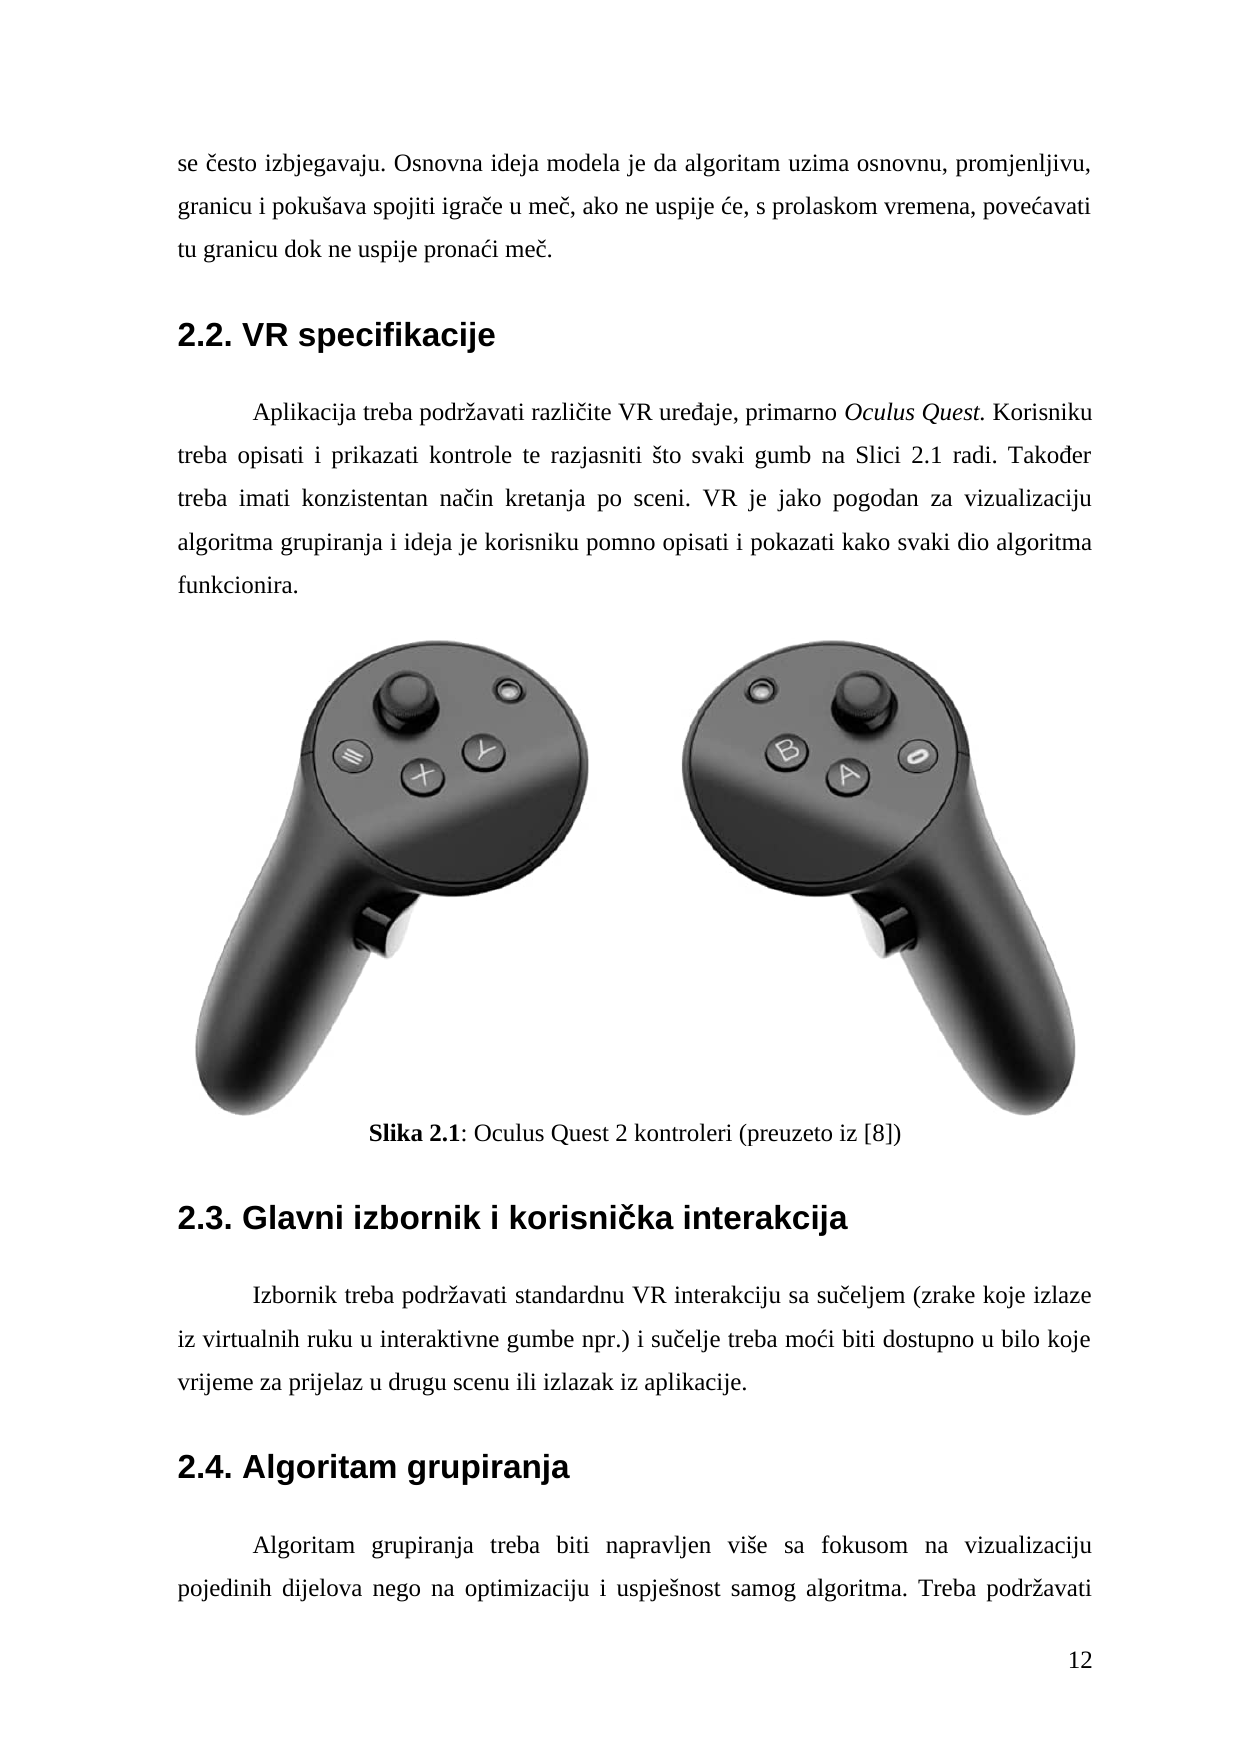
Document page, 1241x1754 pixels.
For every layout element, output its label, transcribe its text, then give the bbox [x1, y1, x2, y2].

picture [192, 638, 1078, 1118]
text Aplikacija treba podržavati različite VR uređaje, primarno Oculus Quest. Korisniku treba opisati i prikazati kontrole te razjasniti što svaki gumb na Slici 2.1 radi. Također treba imati konzistentan način kretanja po sceni. VR je jako pogodan za vizualizaciju algoritma grupiranja i ideja je korisniku pomno opisati i pokazati kako svaki dio algoritma funkcionira. [177, 397, 1092, 598]
subtitle 2.2. VR specifikacije [177, 314, 1092, 353]
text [177, 1530, 1092, 1602]
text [177, 148, 1092, 263]
subtitle 2.4. Algoritam grupiranja [177, 1447, 1092, 1486]
text Izbornik treba podržavati standardnu VR interakciju sa sučeljem (zrake koje izlaze iz virtualnih ruku u interaktivne gumbe npr.) i sučelje treba moći biti dostupno u bilo koje vrijeme za prijelaz u drugu scenu ili izlazak iz aplikacije. [177, 1281, 1092, 1396]
subtitle 2.3. Glavni izbornik i korisnička interakcija [177, 1198, 1092, 1236]
